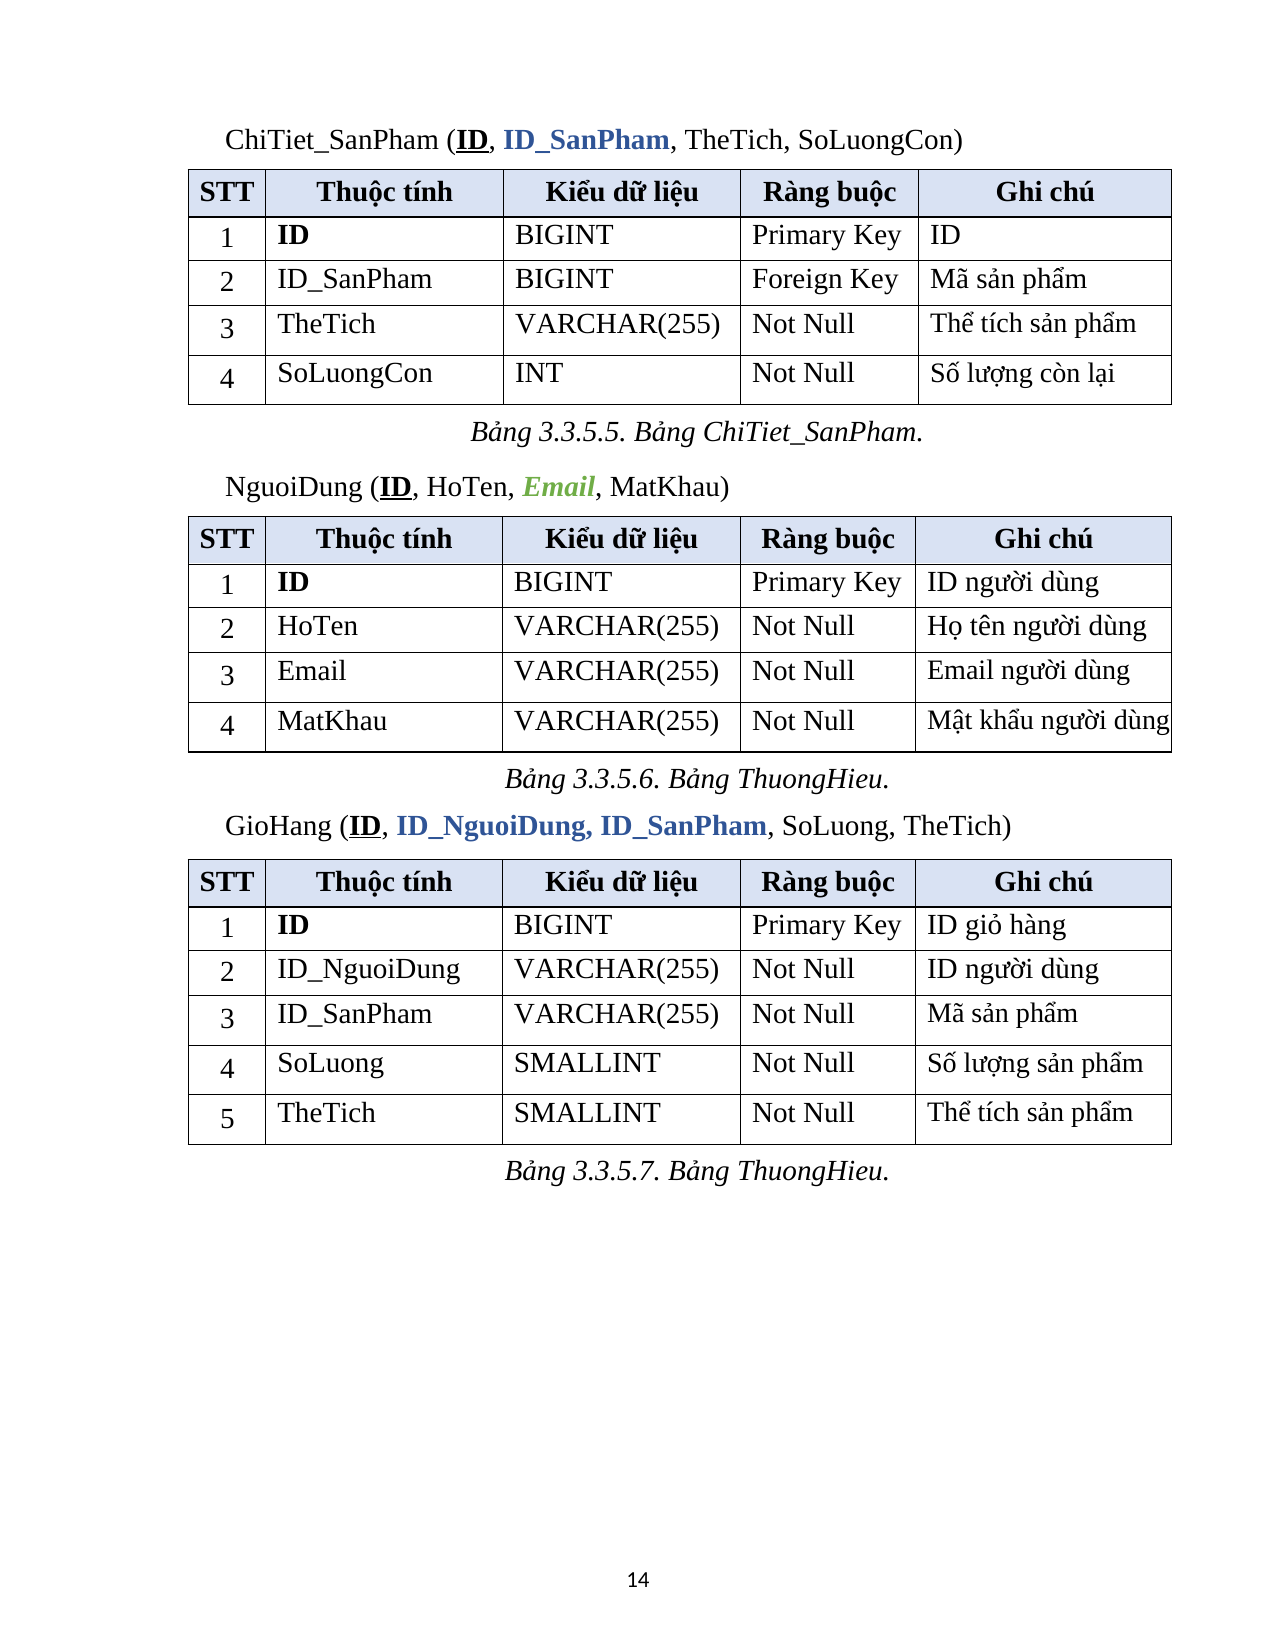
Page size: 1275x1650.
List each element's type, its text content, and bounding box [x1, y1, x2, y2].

table_cell TheTich [266, 1095, 502, 1144]
text GioHang (ID, ID_NguoiDung, ID_SanPham, SoLuong, TheTich) [187, 808, 1172, 841]
table_header Ghi chú [919, 170, 1171, 216]
table_header Ràng buộc [741, 860, 915, 906]
table_cell SoLuong [266, 1046, 502, 1094]
text Bảng 3.3.5.5. Bảng ChiTiet_SanPham. [187, 414, 1172, 447]
table_cell Not Null [741, 608, 915, 652]
table_cell Primary Key [741, 908, 915, 950]
table_cell Not Null [741, 703, 915, 751]
table_cell Not Null [741, 996, 915, 1044]
table_header Ghi chú [916, 517, 1171, 563]
table_cell Not Null [741, 1095, 915, 1144]
table_cell Primary Key [741, 218, 918, 260]
table_cell Not Null [741, 951, 915, 995]
table_cell ID_SanPham [266, 996, 502, 1044]
table_cell 4 [189, 1046, 265, 1094]
table_cell 4 [189, 703, 265, 751]
table_cell Not Null [741, 306, 918, 354]
table_cell Mã sản phẩm [919, 261, 1171, 305]
table_cell ID người dùng [916, 565, 1171, 607]
table_cell 5 [189, 1095, 265, 1144]
table_cell Họ tên người dùng [916, 608, 1171, 652]
table_header Thuộc tính [266, 517, 502, 563]
table_cell 3 [189, 653, 265, 702]
text Bảng 3.3.5.7. Bảng ThuongHieu. [187, 1153, 1172, 1187]
table_cell ID giỏ hàng [916, 908, 1171, 950]
table_cell ID [919, 218, 1171, 260]
table_cell Mã sản phẩm [916, 996, 1171, 1044]
table_header Thuộc tính [266, 170, 503, 216]
table_cell BIGINT [504, 218, 740, 260]
table_cell 1 [189, 908, 265, 950]
table_header STT [189, 517, 265, 563]
table_cell SMALLINT [503, 1095, 740, 1144]
table_cell MatKhau [266, 703, 502, 751]
table_cell 2 [189, 261, 265, 305]
table_cell Not Null [741, 356, 918, 404]
text Bảng 3.3.5.6. Bảng ThuongHieu. [187, 761, 1172, 794]
table_header Ghi chú [916, 860, 1171, 906]
text NguoiDung (ID, HoTen, Email, MatKhau) [187, 469, 1172, 502]
table_cell 1 [189, 218, 265, 260]
table_cell Mật khẩu người dùng [916, 703, 1171, 751]
table_cell VARCHAR(255) [503, 703, 740, 751]
table_cell VARCHAR(255) [504, 306, 740, 354]
table_cell Email người dùng [916, 653, 1171, 702]
table_cell BIGINT [504, 261, 740, 305]
table_header Kiểu dữ liệu [503, 860, 740, 906]
table_cell ID_NguoiDung [266, 951, 502, 995]
table_cell BIGINT [503, 565, 740, 607]
table_cell Số lượng sản phẩm [916, 1046, 1171, 1094]
table_cell Số lượng còn lại [919, 356, 1171, 404]
table_cell 4 [189, 356, 265, 404]
table_cell ID người dùng [916, 951, 1171, 995]
table_cell VARCHAR(255) [503, 608, 740, 652]
table_cell BIGINT [503, 908, 740, 950]
table_cell SoLuongCon [266, 356, 503, 404]
table_cell SMALLINT [503, 1046, 740, 1094]
table_cell ID_SanPham [266, 261, 503, 305]
table_cell HoTen [266, 608, 502, 652]
table_cell VARCHAR(255) [503, 951, 740, 995]
table_cell Email [266, 653, 502, 702]
table_cell Primary Key [741, 565, 915, 607]
table_header Kiểu dữ liệu [503, 517, 740, 563]
table_cell 3 [189, 306, 265, 354]
table_cell TheTich [266, 306, 503, 354]
table_cell 2 [189, 608, 265, 652]
table_cell ID [266, 908, 502, 950]
table_header Kiểu dữ liệu [504, 170, 740, 216]
table_cell INT [504, 356, 740, 404]
table_cell VARCHAR(255) [503, 996, 740, 1044]
table_cell Thể tích sản phẩm [919, 306, 1171, 354]
table_header STT [189, 860, 265, 906]
text ChiTiet_SanPham (ID, ID_SanPham, TheTich, SoLuongCon) [187, 122, 1172, 155]
table_cell 3 [189, 996, 265, 1044]
table_header Thuộc tính [266, 860, 502, 906]
table_cell 2 [189, 951, 265, 995]
table_cell ID [266, 565, 502, 607]
table_header Ràng buộc [741, 517, 915, 563]
table_cell Foreign Key [741, 261, 918, 305]
table_cell VARCHAR(255) [503, 653, 740, 702]
table_header STT [189, 170, 265, 216]
table_cell Not Null [741, 1046, 915, 1094]
table_cell Thể tích sản phẩm [916, 1095, 1171, 1144]
table_cell Not Null [741, 653, 915, 702]
table_header Ràng buộc [741, 170, 918, 216]
table_cell 1 [189, 565, 265, 607]
table_cell ID [266, 218, 503, 260]
